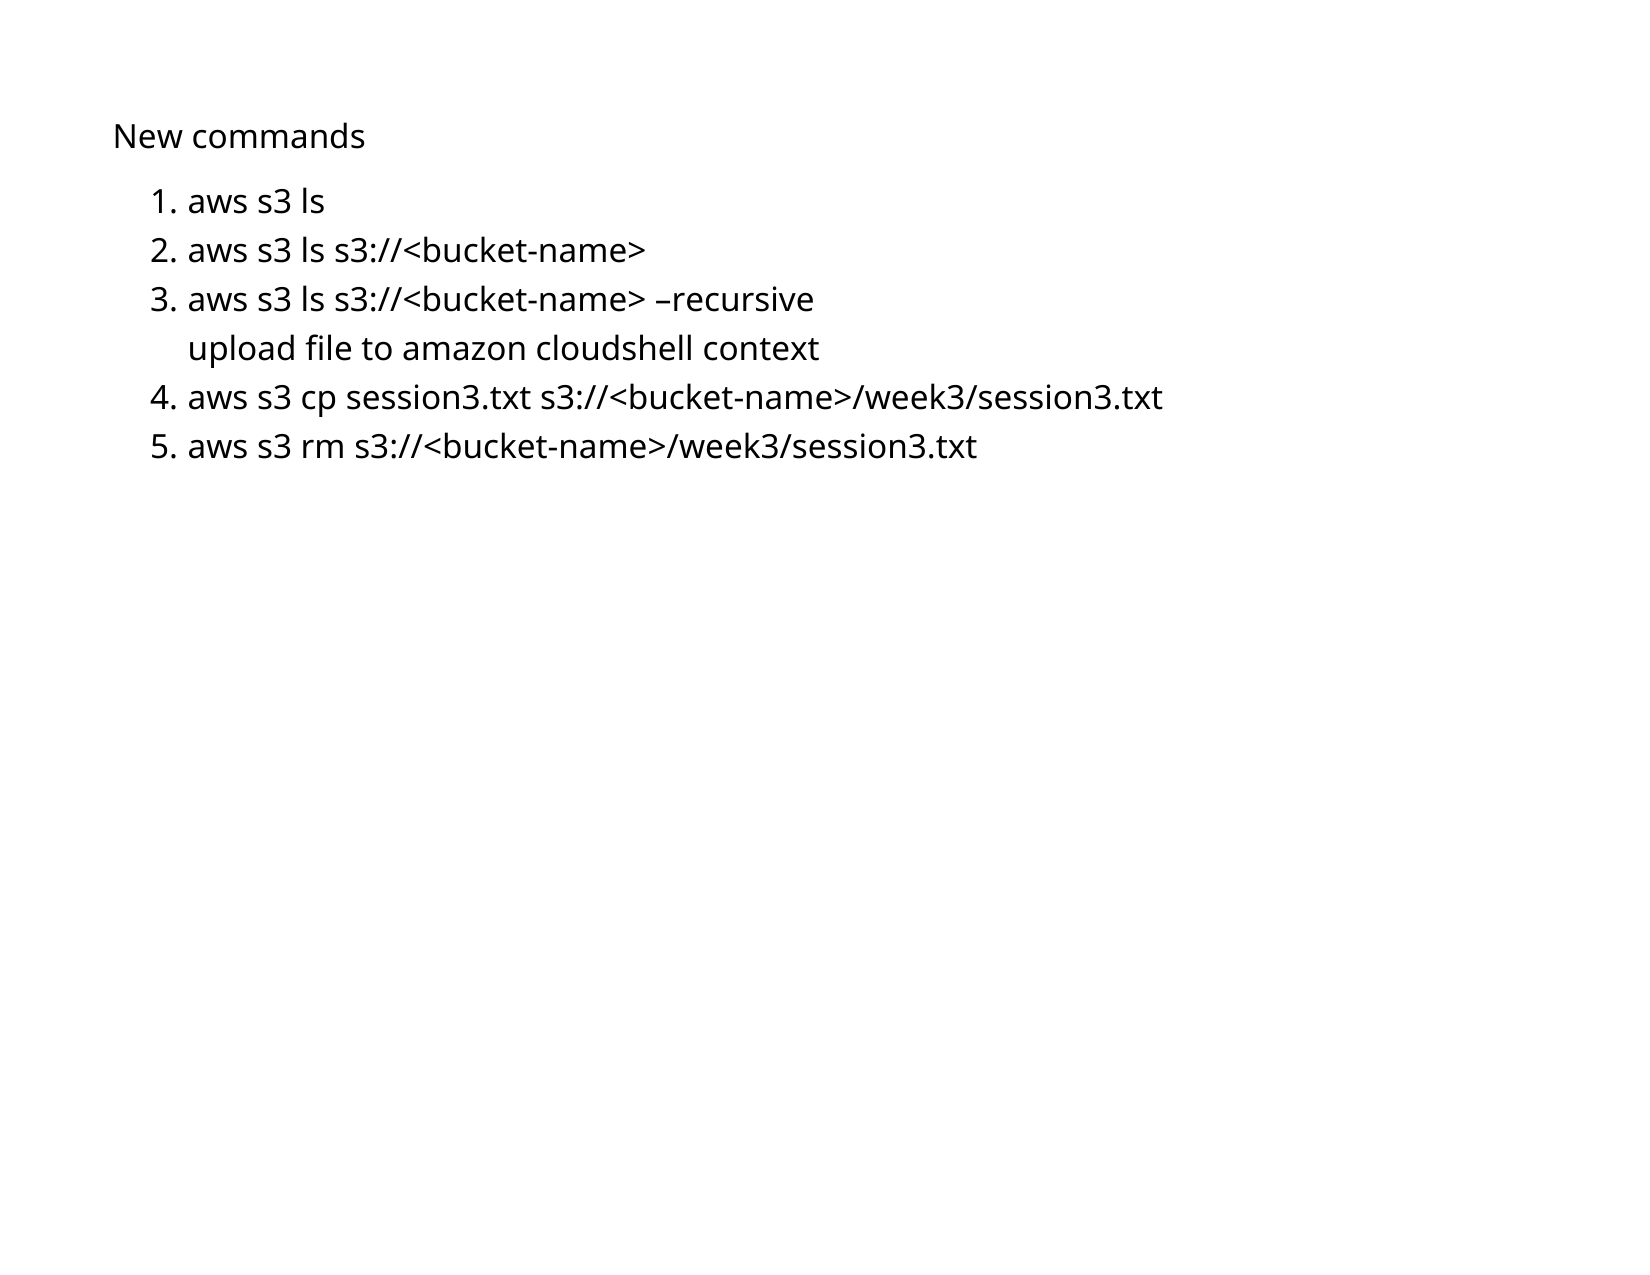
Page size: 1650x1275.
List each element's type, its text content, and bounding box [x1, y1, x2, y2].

list upload file to amazon cloudshell context [187, 325, 1537, 370]
list aws s3 cp session3.txt s3://<bucket-name>/week3/session3.txt [150, 374, 1537, 419]
list aws s3 ls s3://<bucket-name> –recursive [150, 276, 1537, 321]
text New commands [112, 112, 1537, 158]
list aws s3 ls s3://<bucket-name> [150, 227, 1537, 272]
list aws s3 rm s3://<bucket-name>/week3/session3.txt [150, 423, 1537, 468]
list aws s3 ls [150, 178, 1537, 223]
